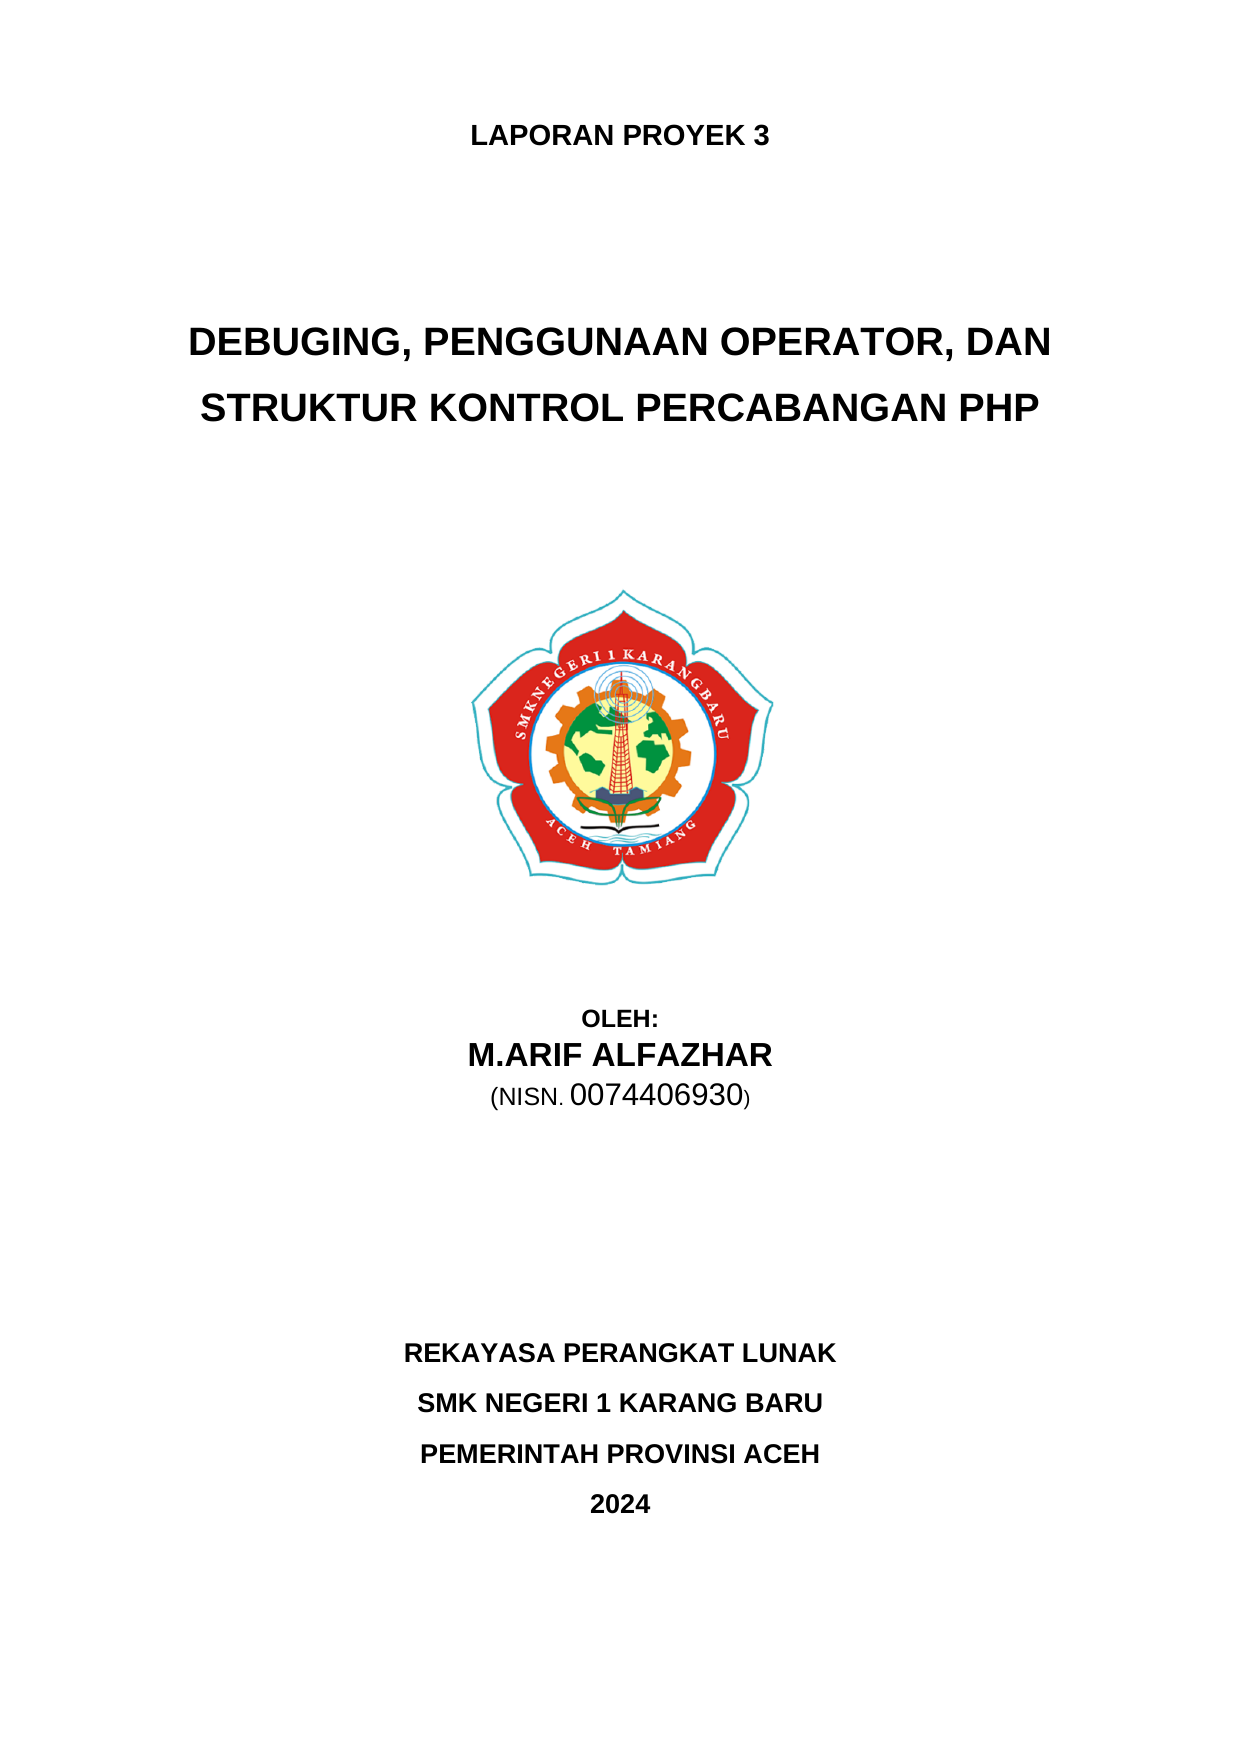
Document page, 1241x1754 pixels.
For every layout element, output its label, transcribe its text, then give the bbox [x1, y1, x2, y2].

text 2024 [150, 1488, 1090, 1519]
text OLEH: [150, 1004, 1090, 1032]
text PEMERINTAH PROVINSI ACEH [150, 1438, 1090, 1469]
text STRUKTUR KONTROL PERCABANGAN PHP [150, 384, 1090, 429]
text LAPORAN PROYEK 3 [150, 118, 1090, 152]
text M.ARIF ALFAZHAR [150, 1035, 1090, 1073]
picture [463, 587, 778, 890]
text DEBUGING, PENGGUNAAN OPERATOR, DAN [150, 318, 1090, 364]
text REKAYASA PERANGKAT LUNAK [150, 1337, 1090, 1368]
text SMK NEGERI 1 KARANG BARU [150, 1387, 1090, 1418]
text (NISN. 0074406930) [150, 1076, 1090, 1112]
